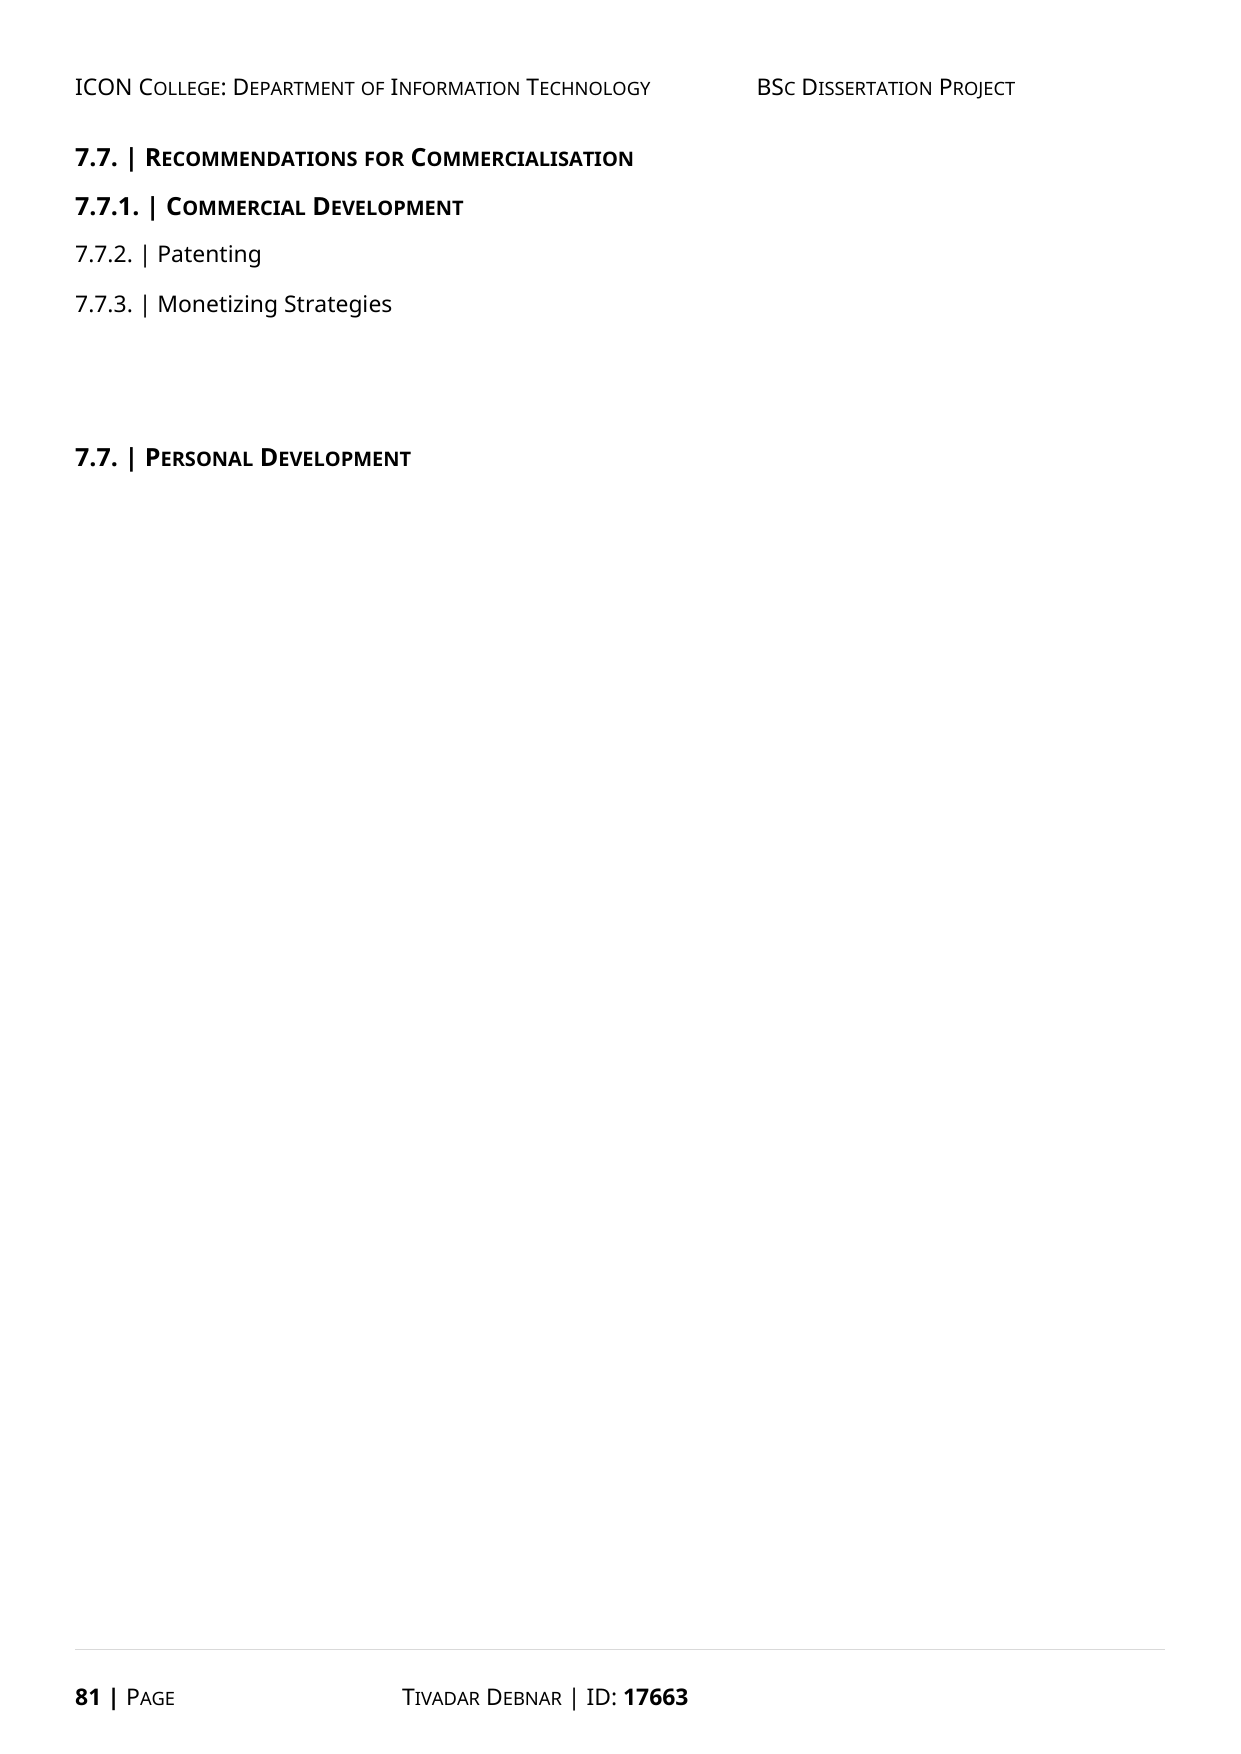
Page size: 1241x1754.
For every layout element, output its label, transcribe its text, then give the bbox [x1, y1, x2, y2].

text 7.7.2. | Patenting [75, 238, 1165, 269]
text 7.7.3. | Monetizing Strategies [75, 288, 1165, 319]
subtitle 7.7. | Personal Development [75, 439, 1165, 473]
subtitle 7.7.1. | Commercial Development [75, 188, 1165, 223]
subtitle 7.7. | Recommendations for Commercialisation [75, 139, 1165, 173]
